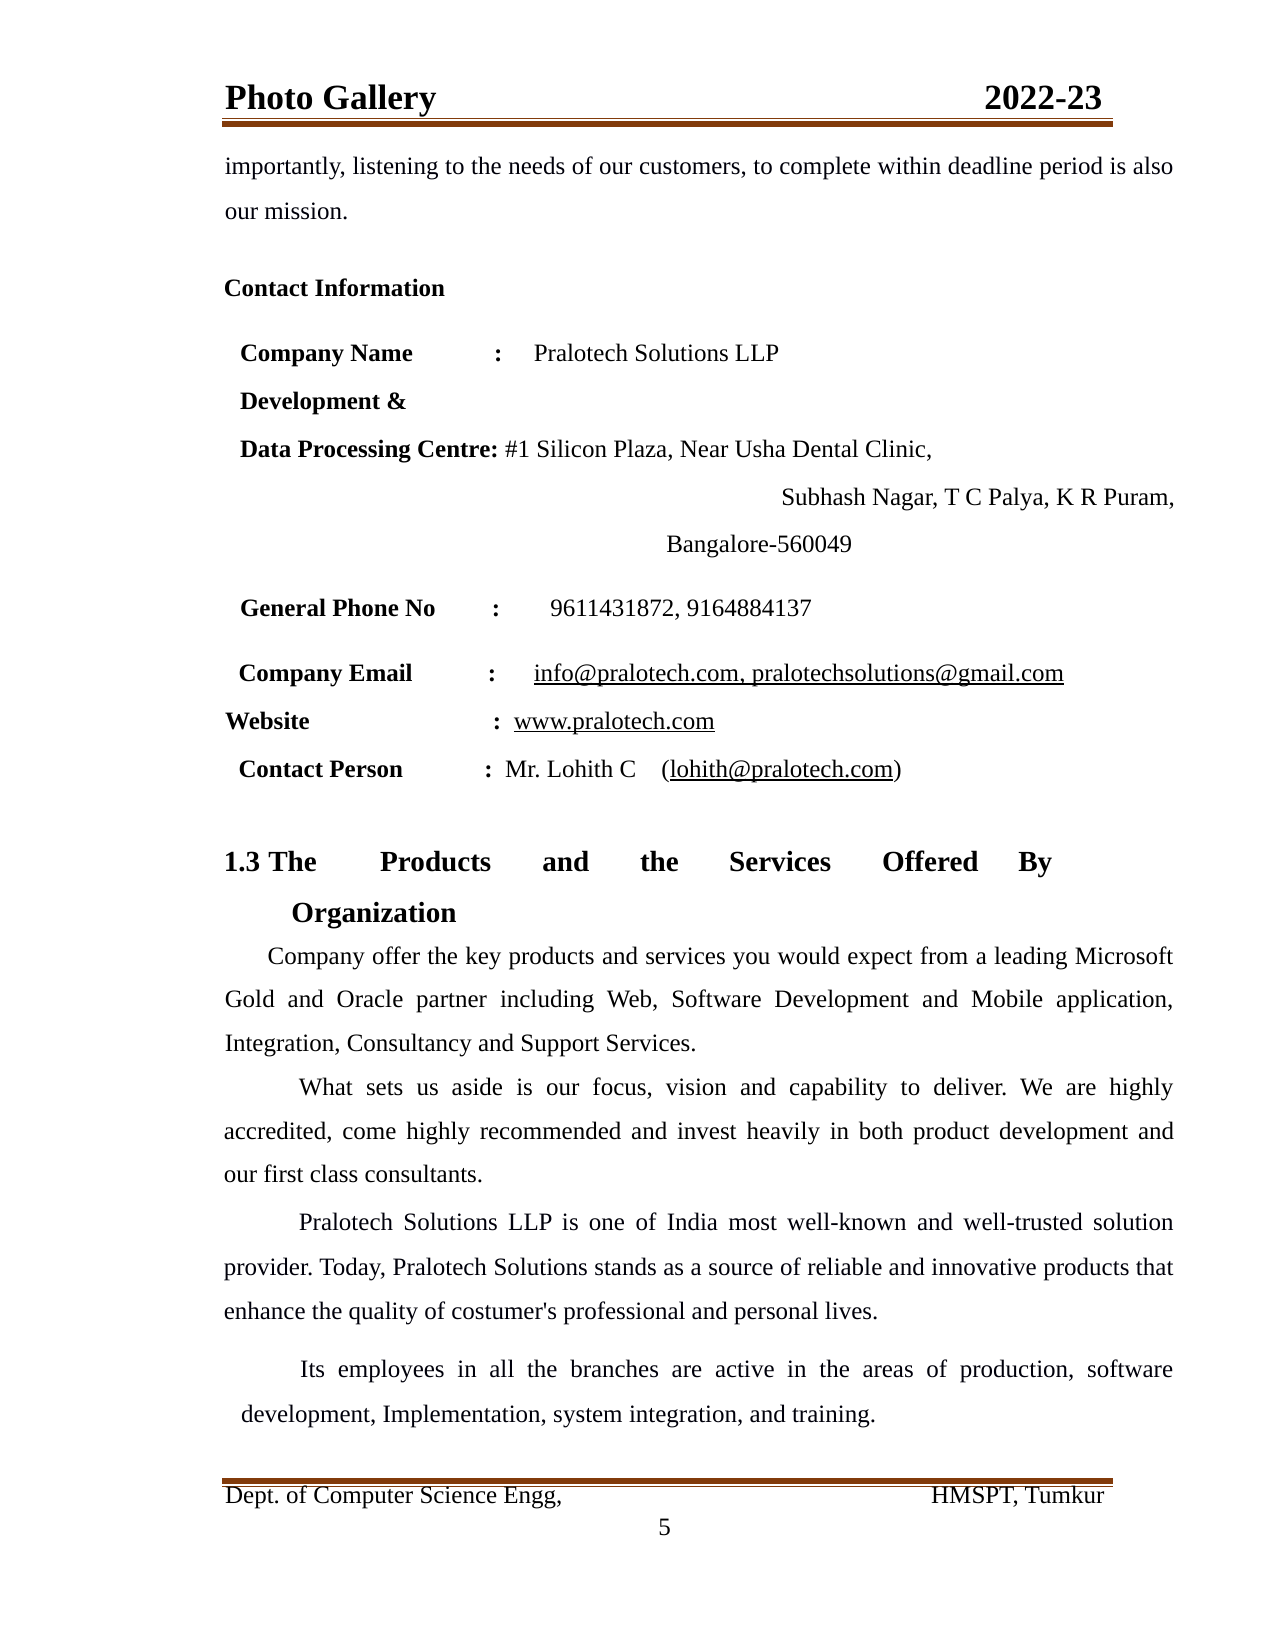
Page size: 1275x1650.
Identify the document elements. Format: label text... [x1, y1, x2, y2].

text Subhash Nagar, T C Palya, K R Puram, [225, 482, 1175, 510]
text Pralotech Solutions LLP is one of India most well-known and well-trusted solution provider. Today, Pralotech Solutions stands as a source of reliable and innovative products that enhance the quality of costumer's professional and personal lives. [223, 1207, 1174, 1325]
text Data Processing Centre: #1 Silicon Plaza, Near Usha Dental Clinic, [240, 434, 1174, 462]
text Company Name : Pralotech Solutions LLP [240, 338, 1174, 367]
text Development & [240, 386, 1241, 415]
text Bangalore-560049 [277, 529, 1153, 558]
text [223, 151, 1174, 225]
text General Phone No : 9611431872, 9164884137 [240, 593, 1174, 622]
text Its employees in all the branches are active in the areas of production, software development, Implementation, system integration, and training. [241, 1354, 1174, 1428]
text Company offer the key products and services you would expect from a leading Microsoft Gold and Oracle partner including Web, Software Development and Mobile application, Integration, Consultancy and Support Services. [223, 941, 1174, 1057]
text What sets us aside is our focus, vision and capability to deliver. We are highly accredited, come highly recommended and invest heavily in both product development and our first class consultants. [223, 1072, 1174, 1188]
text Contact Information [223, 273, 1241, 302]
text Contact Person : Mr. Lohith C (lohith@pralotech.com) [238, 754, 1241, 783]
text Organization [284, 895, 1241, 928]
text 1.3 The Products and the Services Offered By [223, 844, 1241, 878]
text Company Email : info@pralotech.com, pralotechsolutions@gmail.com [238, 658, 1241, 687]
text Website : www.pralotech.com [225, 706, 1241, 734]
